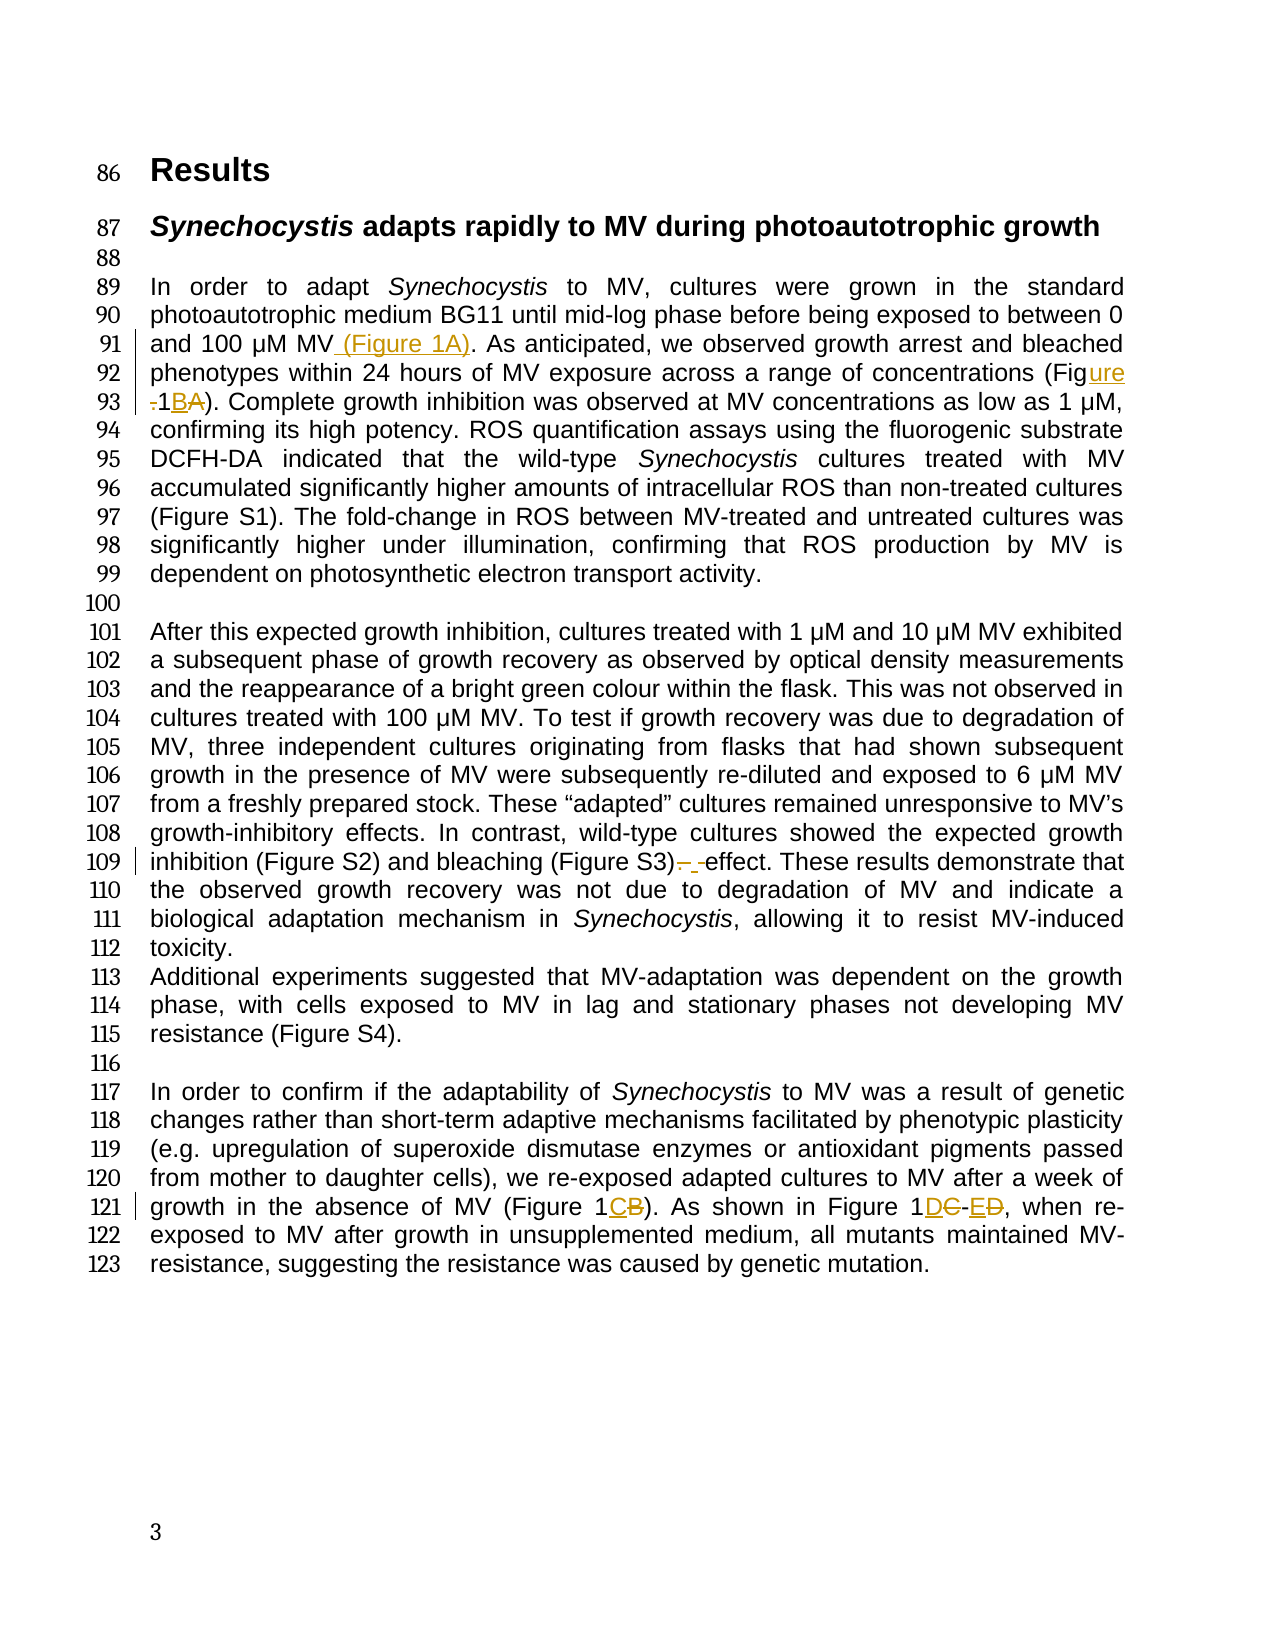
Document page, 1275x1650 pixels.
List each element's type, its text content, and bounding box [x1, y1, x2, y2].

text In order to adapt Synechocystis to MV, cultures were grown in the standard photoautotrophic medium BG11 until mid-log phase before being exposed to between 0 and 100 μM MV. As anticipated, we observed growth arrest and bleached phenotypes within 24 hours of MV exposure across a range of concentrations (Fig1). Complete growth inhibition was observed at MV concentrations as low as 1 μM, confirming its high potency. ROS quantification assays using the fluorogenic substrate DCFH-DA indicated that the wild-type Synechocystis cultures treated with MV accumulated significantly higher amounts of intracellular ROS than non-treated cultures (Figure S1). The fold-change in ROS between MV-treated and untreated cultures was significantly higher under illumination, confirming that ROS production by MV is dependent on photosynthetic electron transport activity. [150, 272, 1125, 588]
text After this expected growth inhibition, cultures treated with 1 μM and 10 μM MV exhibited a subsequent phase of growth recovery as observed by optical density measurements and the reappearance of a bright green colour within the flask. This was not observed in cultures treated with 100 μM MV. To test if growth recovery was due to degradation of MV, three independent cultures originating from flasks that had shown subsequent growth in the presence of MV were subsequently re-diluted and exposed to 6 μM MV from a freshly prepared stock. These “adapted” cultures remained unresponsive to MV’s growth-inhibitory effects. In contrast, wild-type cultures showed the expected growth inhibition (Figure S2) and bleaching (Figure S3)effect. These results demonstrate that the observed growth recovery was not due to degradation of MV and indicate a biological adaptation mechanism in Synechocystis, allowing it to resist MV-induced toxicity. [150, 617, 1125, 962]
subtitle Results [150, 150, 1125, 188]
subtitle Synechocystis adapts rapidly to MV during photoautotrophic growth [150, 209, 1125, 243]
text Additional experiments suggested that MV-adaptation was dependent on the growth phase, with cells exposed to MV in lag and stationary phases not developing MV resistance (Figure S4). [150, 962, 1125, 1048]
text In order to confirm if the adaptability of Synechocystis to MV was a result of genetic changes rather than short-term adaptive mechanisms facilitated by phenotypic plasticity (e.g. upregulation of superoxide dismutase enzymes or antioxidant pigments passed from mother to daughter cells), we re-exposed adapted cultures to MV after a week of growth in the absence of MV (Figure 1). As shown in Figure 1-, when re-exposed to MV after growth in unsupplemented medium, all mutants maintained MV-resistance, suggesting the resistance was caused by genetic mutation. [150, 1077, 1125, 1278]
